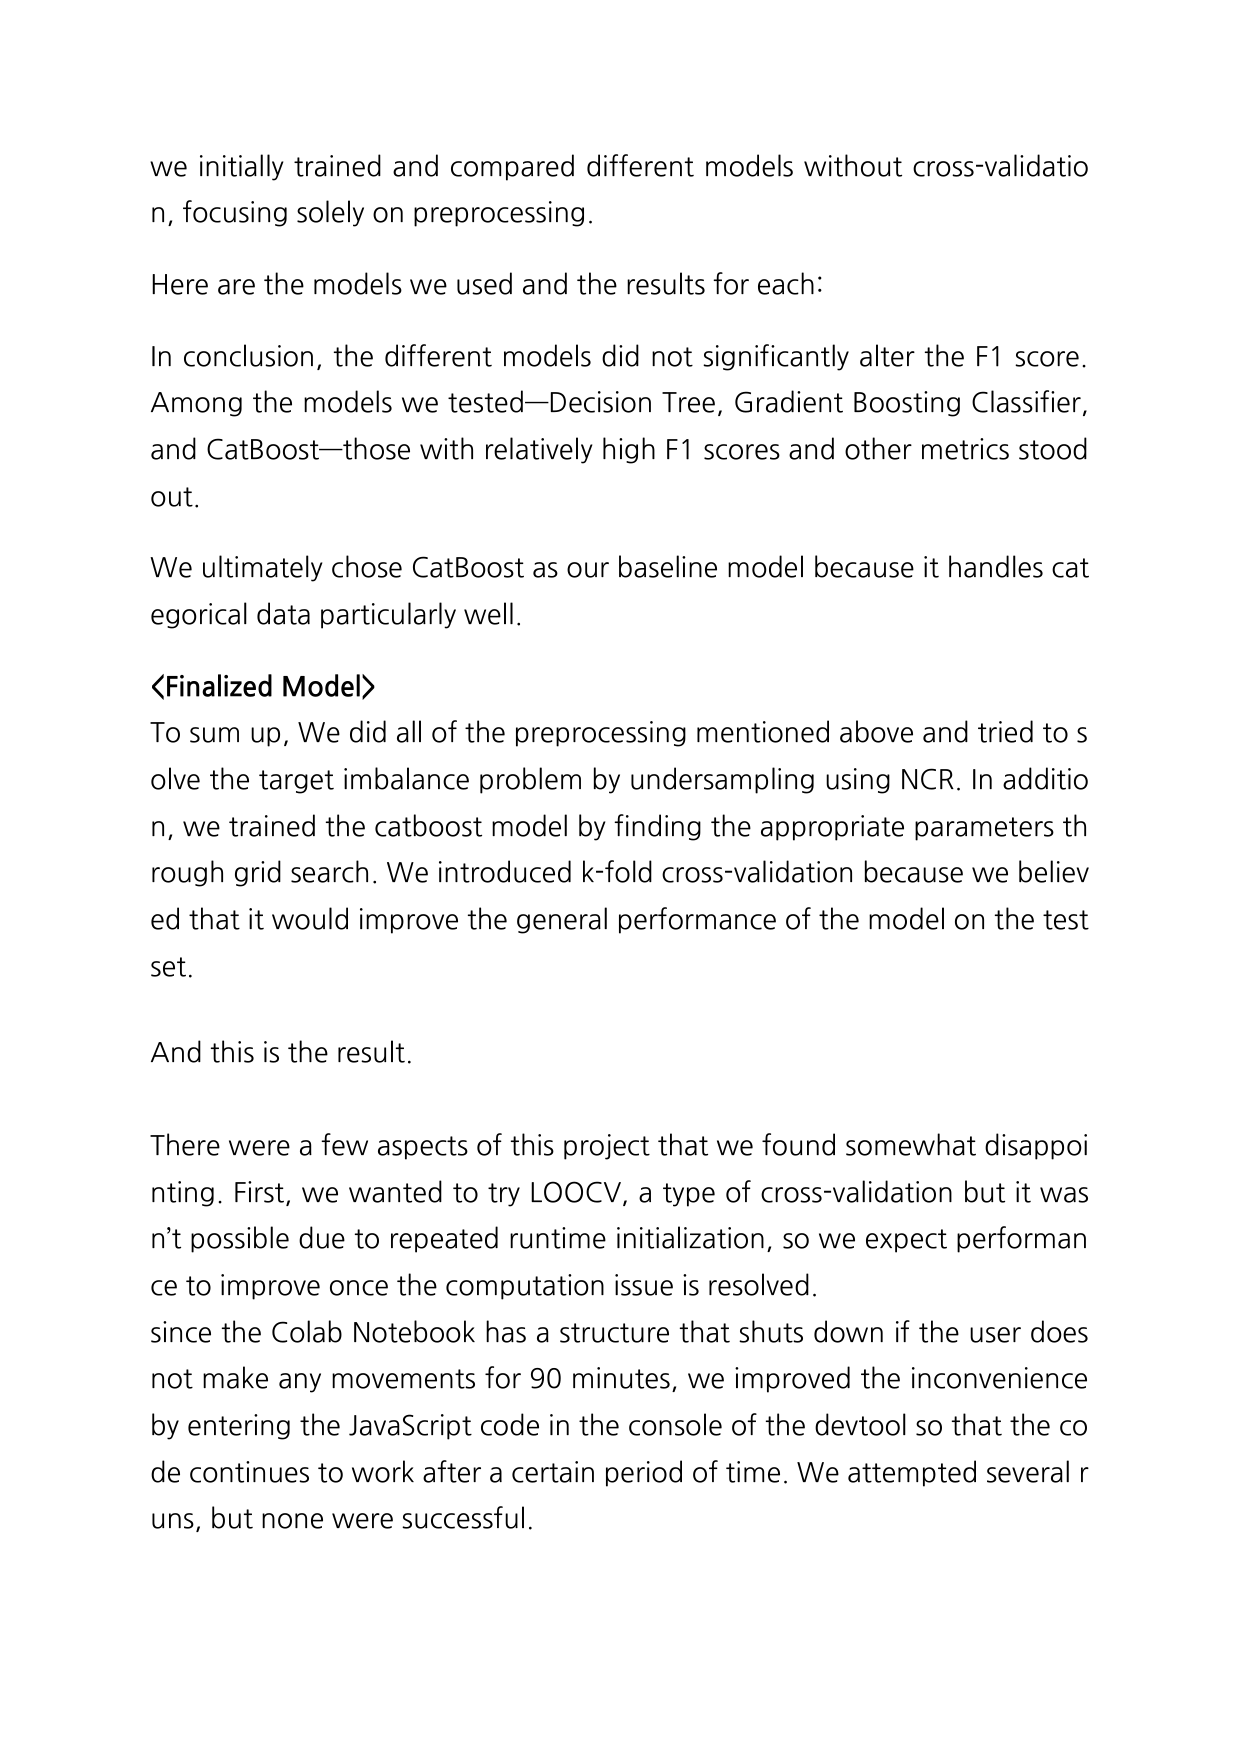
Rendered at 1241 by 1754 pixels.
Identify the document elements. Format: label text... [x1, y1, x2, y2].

text To sum up, We did all of the preprocessing mentioned above and tried to solve the target imbalance problem by undersampling using NCR. In addition, we trained the catboost model by finding the appropriate parameters through grid search. We introduced k-fold cross-validation because we believed that it would improve the general performance of the model on the test set. [150, 717, 1090, 981]
text Here are the models we used and the results for each: [150, 268, 1090, 299]
text In conclusion, the different models did not significantly alter the F1 score. Among the models we tested—Decision Tree, Gradient Boosting Classifier, and CatBoost—those with relatively high F1 scores and other metrics stood out. [150, 340, 1090, 511]
text We ultimately chose CatBoost as our baseline model because it handles categorical data particularly well. [150, 552, 1090, 629]
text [150, 150, 1090, 228]
text There were a few aspects of this project that we found somewhat disappointing. First, we wanted to try LOOCV, a type of cross-validation but it wasn’t possible due to repeated runtime initialization, so we expect performance to improve once the computation issue is resolved. [150, 1129, 1090, 1301]
text since the Colab Notebook has a structure that shuts down if the user does not make any movements for 90 minutes, we improved the inconvenience by entering the JavaScript code in the console of the devtool so that the code continues to work after a certain period of time. We attempted several runs, but none were successful. [150, 1316, 1090, 1534]
text <Finalized Model> [150, 670, 1090, 701]
text And this is the result. [150, 1036, 1090, 1067]
